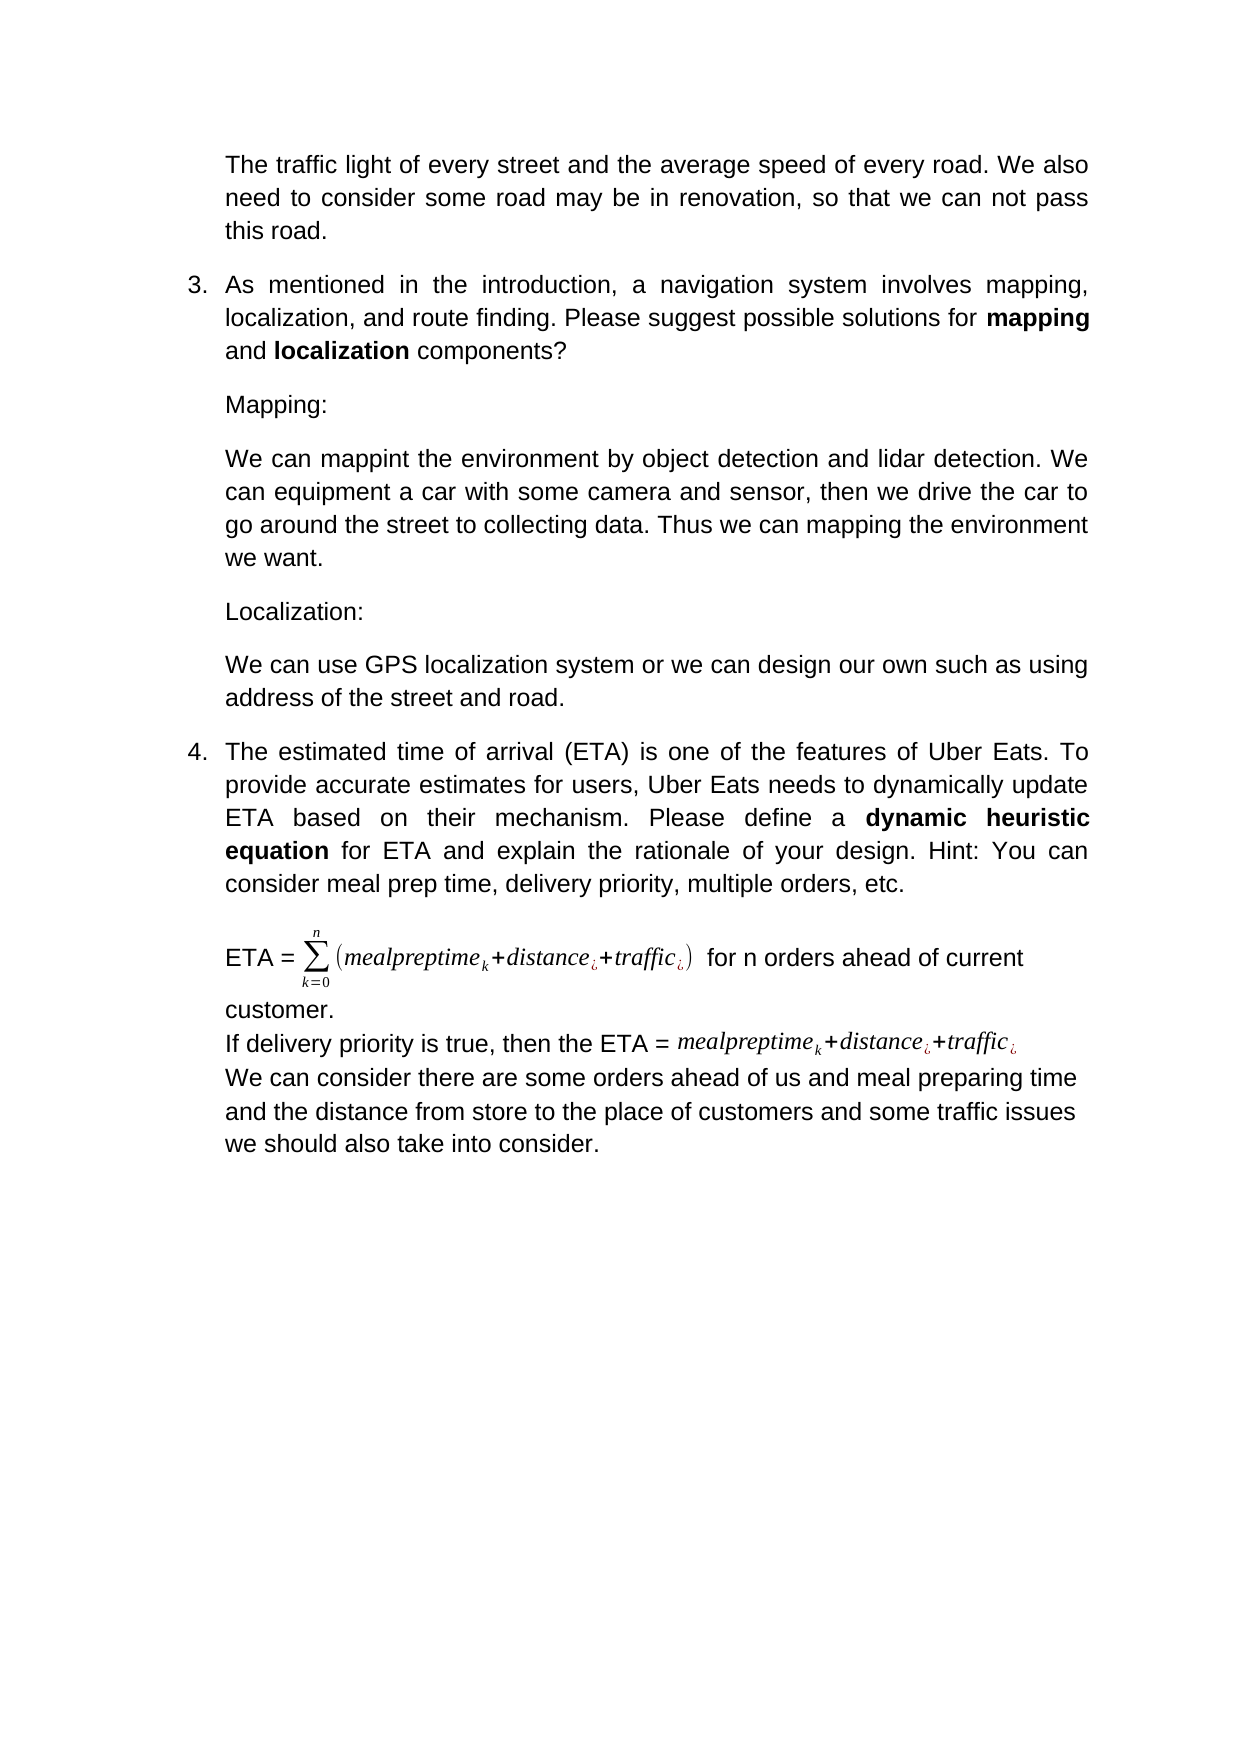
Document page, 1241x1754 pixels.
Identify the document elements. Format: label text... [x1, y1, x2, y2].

text We can consider there are some orders ahead of us and meal preparing time and the distance from store to the place of customers and some traffic issues we should also take into consider. [225, 1063, 1090, 1158]
text We can mappint the environment by object detection and lidar detection. We can equipment a car with some camera and sensor, then we drive the car to go around the street to collecting data. Thus we can mapping the environment we want. [225, 444, 1090, 571]
text The traffic light of every street and the average speed of every road. We also need to consider some road may be in renovation, so that we can not pass this road. [225, 150, 1090, 245]
text ETA = for n orders ahead of current customer. [225, 923, 1090, 1023]
text If delivery priority is true, then the ETA = [225, 1028, 1090, 1059]
text We can use GPS localization system or we can design our own such as using address of the street and road. [225, 650, 1090, 712]
text Mapping: [225, 390, 1090, 418]
text Localization: [225, 597, 1090, 625]
list The estimated time of arrival (ETA) is one of the features of Uber Eats. To provide accurate estimates for users, Uber Eats needs to dynamically update ETA based on their mechanism. Please define a dynamic heuristic equation for ETA and explain the rationale of your design. Hint: You can consider meal prep time, delivery priority, multiple orders, etc. [187, 737, 1090, 898]
list As mentioned in the introduction, a navigation system involves mapping, localization, and route finding. Please suggest possible solutions for mapping and localization components? [187, 270, 1090, 365]
